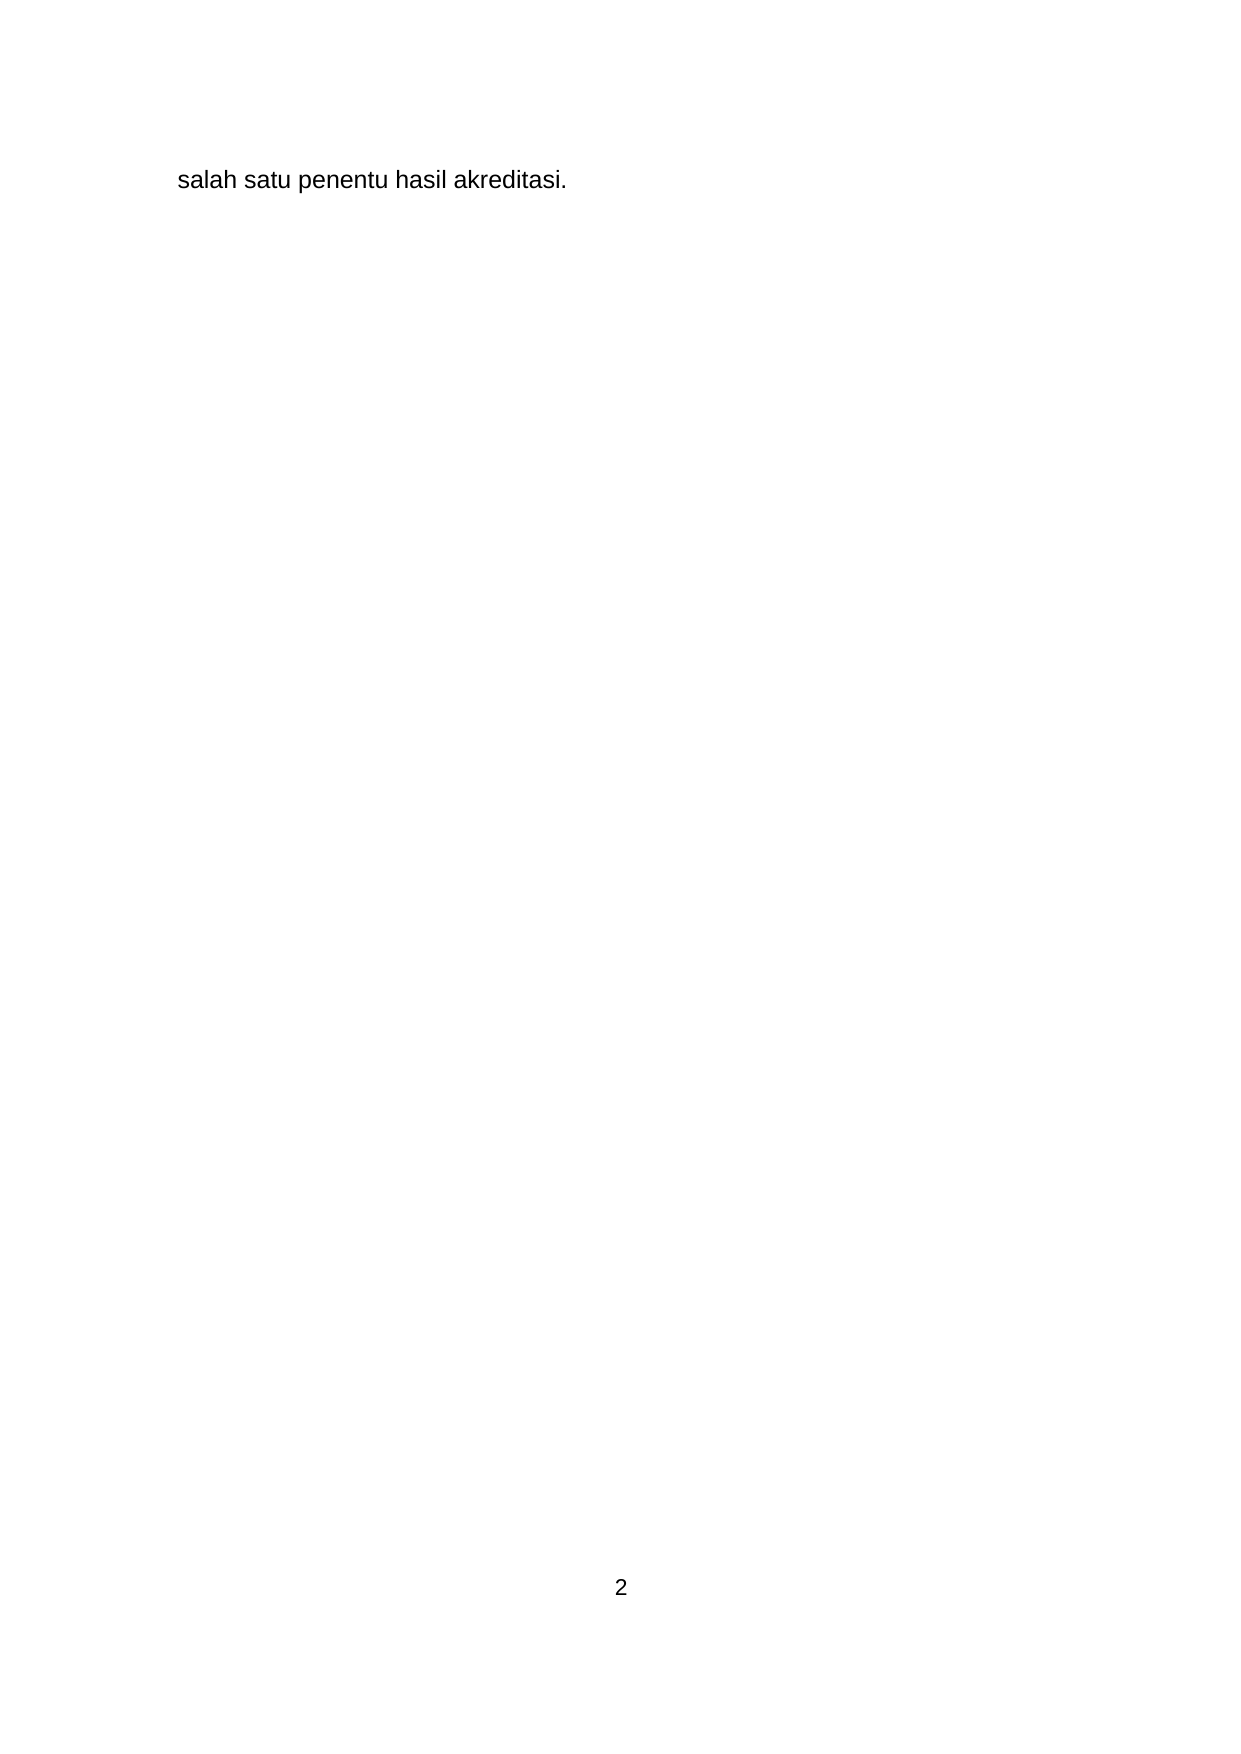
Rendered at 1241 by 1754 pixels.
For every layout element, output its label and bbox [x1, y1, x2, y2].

text [177, 164, 1093, 193]
